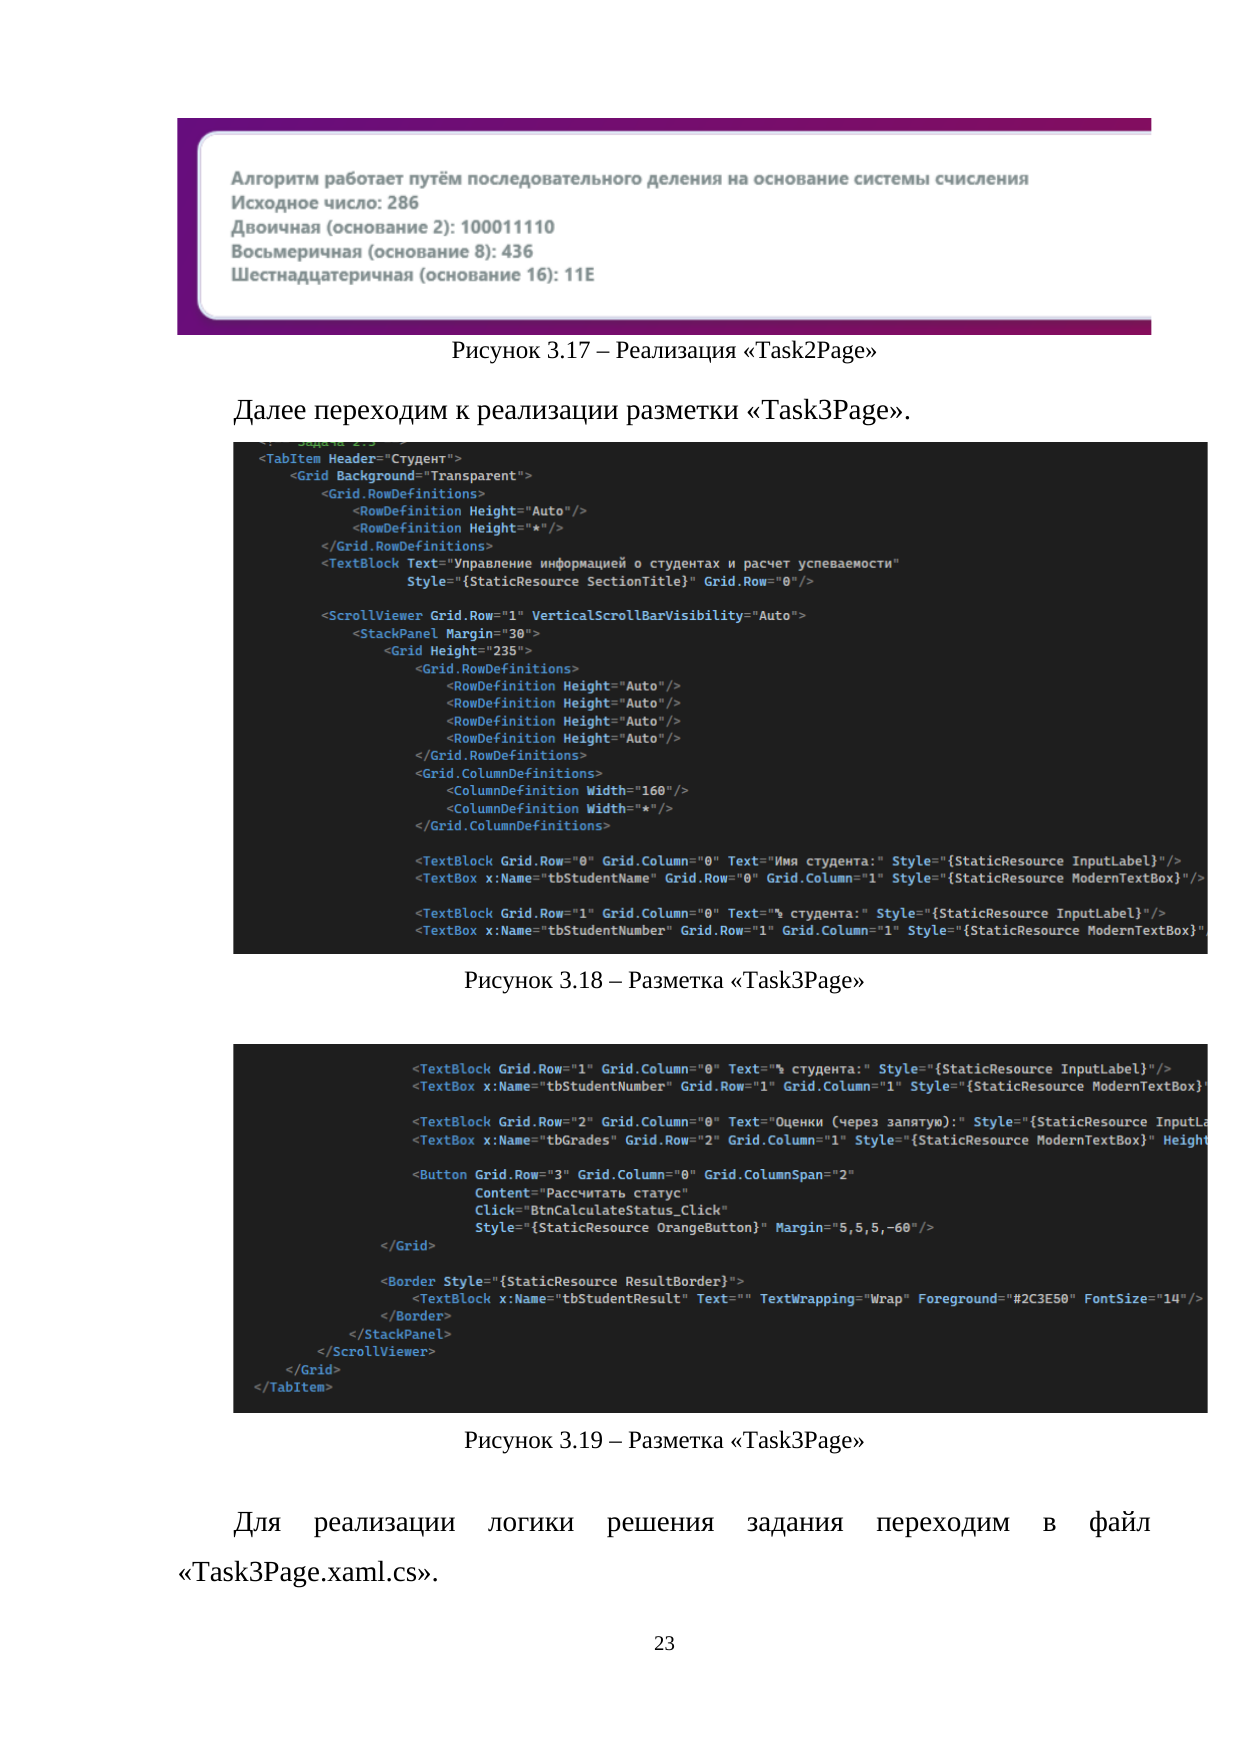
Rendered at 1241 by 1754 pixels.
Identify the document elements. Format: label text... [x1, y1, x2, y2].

picture [233, 442, 1208, 954]
picture [177, 118, 1152, 335]
text Рисунок 3.18 – Разметка «Task3Page» [177, 965, 1152, 994]
text Далее переходим к реализации разметки «Task3Page». [177, 392, 1152, 426]
text Для реализации логики решения задания переходим в файл «Task3Page.xaml.cs». [177, 1504, 1152, 1588]
text Рисунок 3.17 – Реализация «Task2Page» [177, 335, 1152, 364]
text Рисунок 3.19 – Разметка «Task3Page» [177, 1425, 1152, 1453]
picture [233, 1044, 1208, 1413]
